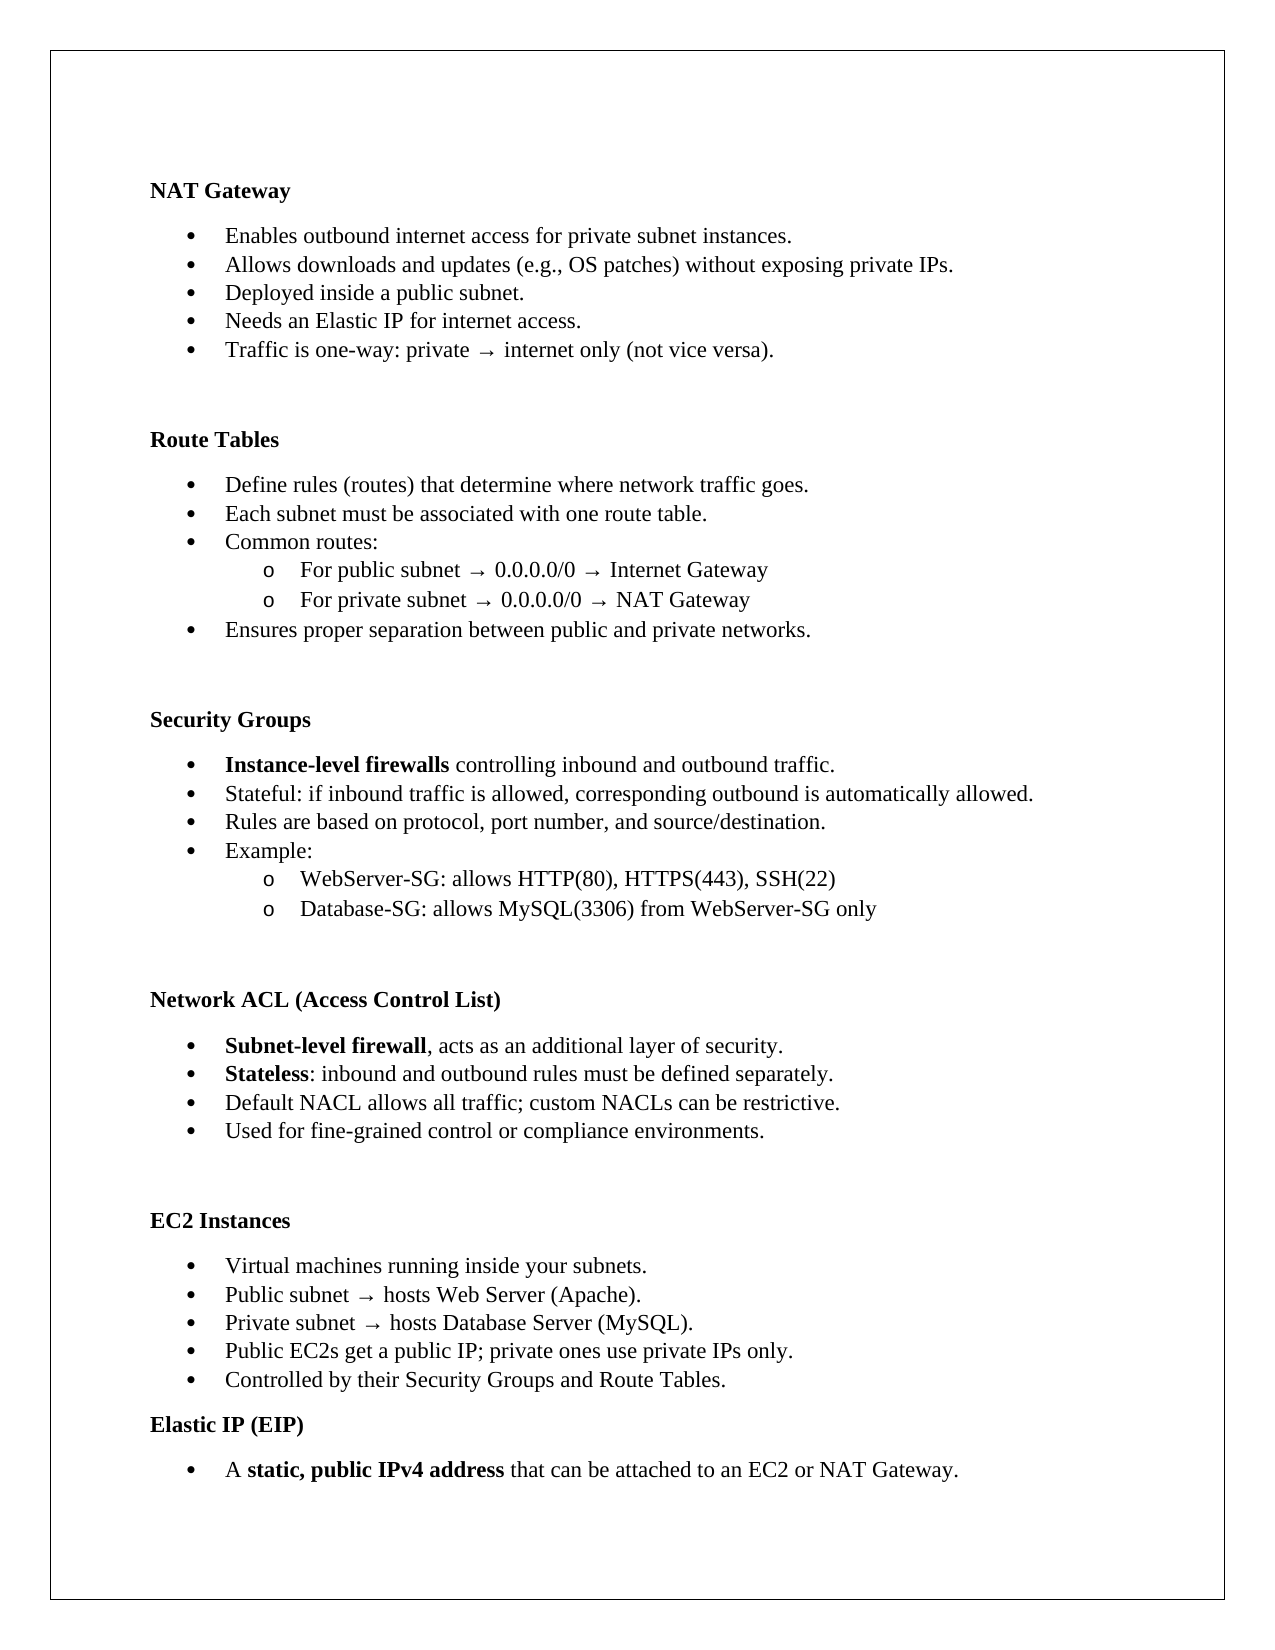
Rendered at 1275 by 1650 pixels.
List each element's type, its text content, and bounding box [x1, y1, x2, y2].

list A static, public IPv4 address that can be attached to an EC2 or NAT Gateway. [187, 1456, 1152, 1483]
list Common routes: [187, 528, 1152, 554]
list Public EC2s get a public IP; private ones use private IPs only. [187, 1338, 1152, 1364]
list Example: [187, 837, 1152, 863]
list Controlled by their Security Groups and Route Tables. [187, 1366, 1152, 1392]
list For public subnet → 0.0.0.0/0 → Internet Gateway [262, 557, 1152, 584]
list Public subnet → hosts Web Server (Apache). [187, 1281, 1152, 1307]
list Needs an Elastic IP for internet access. [187, 307, 1152, 334]
text EC2 Instances [150, 1207, 1152, 1233]
list Deployed inside a public subnet. [187, 279, 1152, 305]
text Security Groups [150, 706, 1152, 733]
list Ensures proper separation between public and private networks. [187, 616, 1152, 642]
list Allows downloads and updates (e.g., OS patches) without exposing private IPs. [187, 251, 1152, 277]
list WebServer-SG: allows HTTP(80), HTTPS(443), SSH(22) [262, 865, 1152, 893]
list Rules are based on protocol, port number, and source/destination. [187, 808, 1152, 835]
list Private subnet → hosts Database Server (MySQL). [187, 1309, 1152, 1336]
text NAT Gateway [150, 177, 1152, 203]
list Used for fine-grained control or compliance environments. [187, 1117, 1152, 1143]
list Default NACL allows all traffic; custom NACLs can be restrictive. [187, 1088, 1152, 1115]
list Stateless: inbound and outbound rules must be defined separately. [187, 1060, 1152, 1086]
text Network ACL (Access Control List) [150, 987, 1152, 1013]
list Subnet-level firewall, acts as an additional layer of security. [187, 1032, 1152, 1058]
list Virtual machines running inside your subnets. [187, 1252, 1152, 1279]
list Define rules (routes) that determine where network traffic goes. [187, 471, 1152, 498]
list Instance-level firewalls controlling inbound and outbound traffic. [187, 751, 1152, 778]
text Route Tables [150, 426, 1152, 452]
list Each subnet must be associated with one route table. [187, 500, 1152, 526]
list Stateful: if inbound traffic is allowed, corresponding outbound is automatically allowed. [187, 780, 1152, 806]
list For private subnet → 0.0.0.0/0 → NAT Gateway [262, 586, 1152, 614]
list Database-SG: allows MySQL(3306) from WebServer-SG only [262, 895, 1152, 923]
text Elastic IP (EIP) [150, 1411, 1152, 1437]
list Traffic is one-way: private → internet only (not vice versa). [187, 336, 1152, 362]
list Enables outbound internet access for private subnet instances. [187, 222, 1152, 248]
